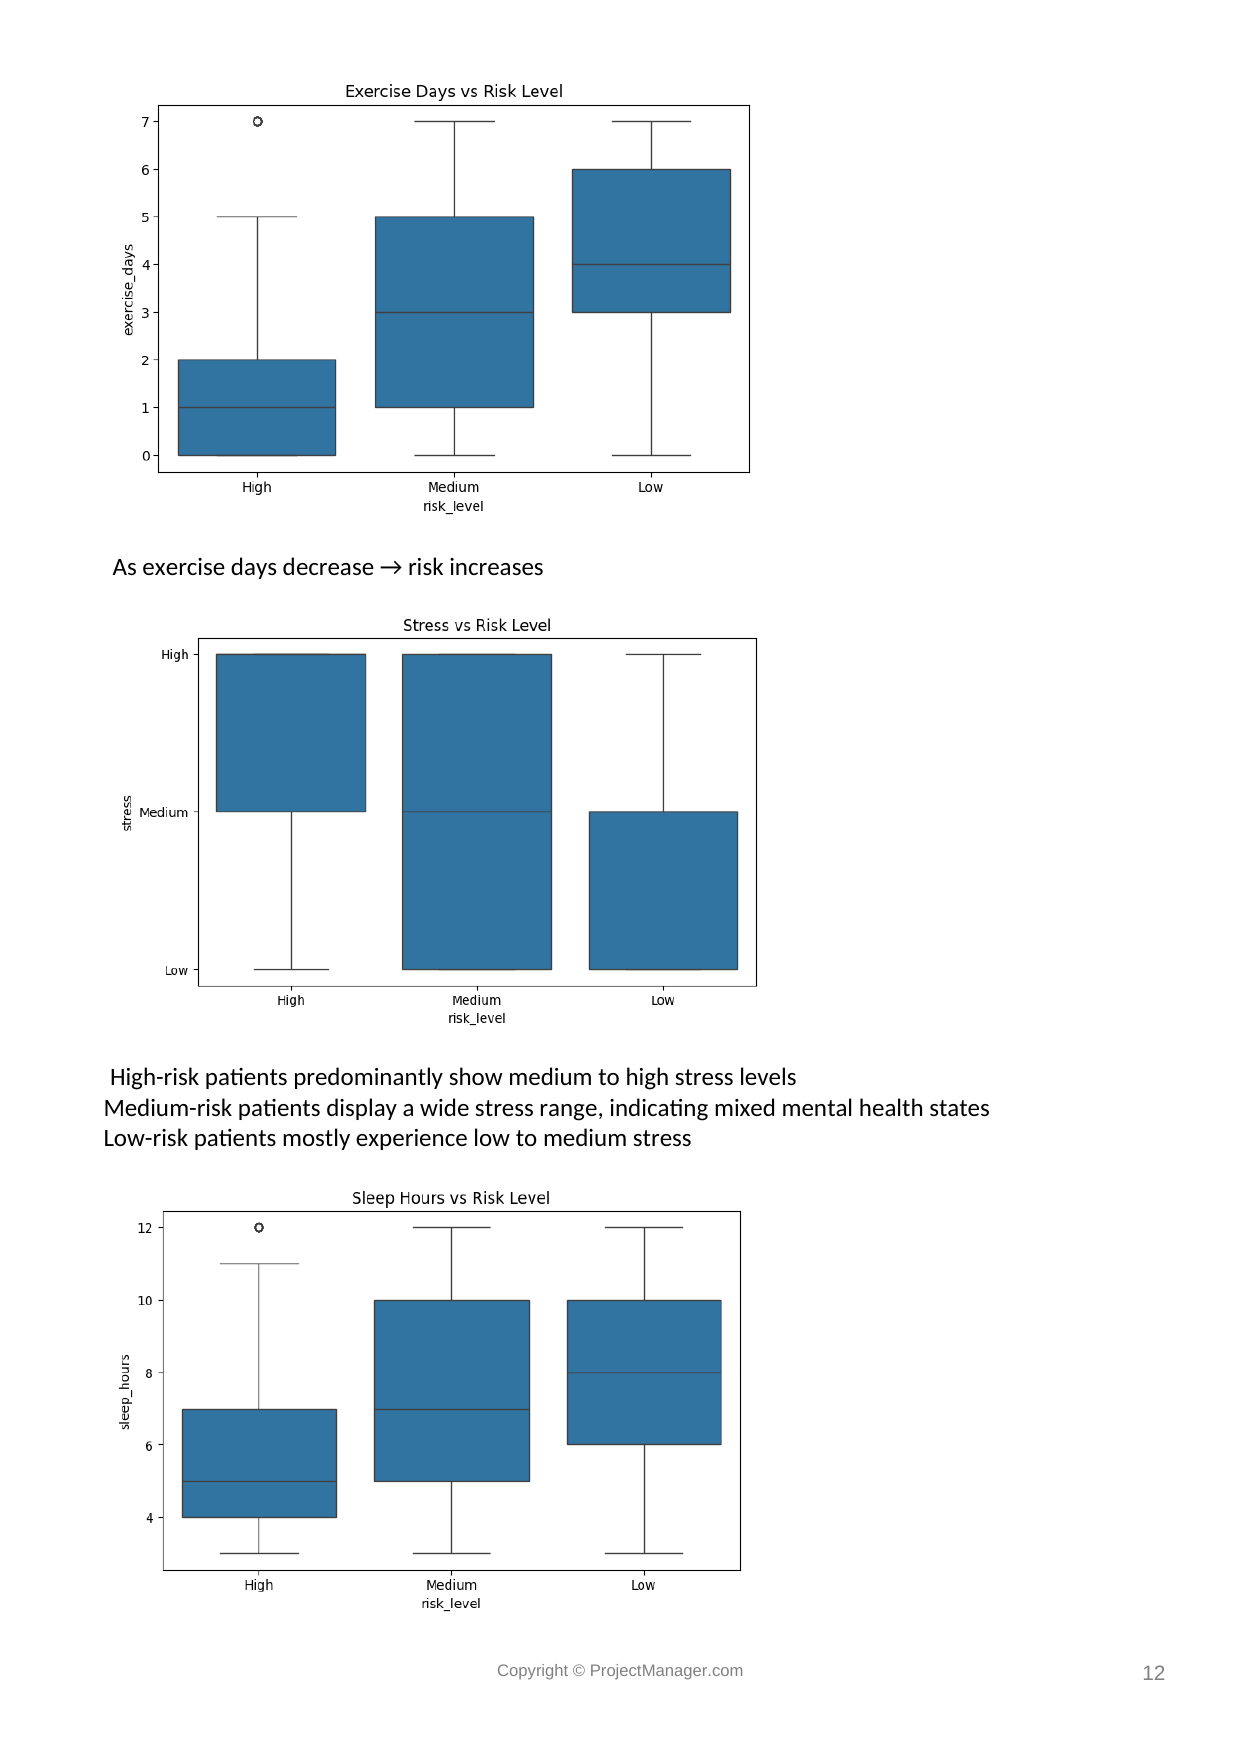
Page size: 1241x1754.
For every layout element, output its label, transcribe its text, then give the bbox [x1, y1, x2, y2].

text As exercise days decrease → risk increases [112, 551, 1165, 581]
text Low-risk patients mostly experience low to medium stress [75, 1123, 1165, 1153]
picture [109, 1181, 749, 1619]
picture [112, 610, 764, 1033]
text Medium-risk patients display a wide stress range, indicating mixed mental health states [75, 1092, 1165, 1123]
text High-risk patients predominantly show medium to high stress levels [75, 1062, 1165, 1092]
picture [112, 75, 758, 522]
